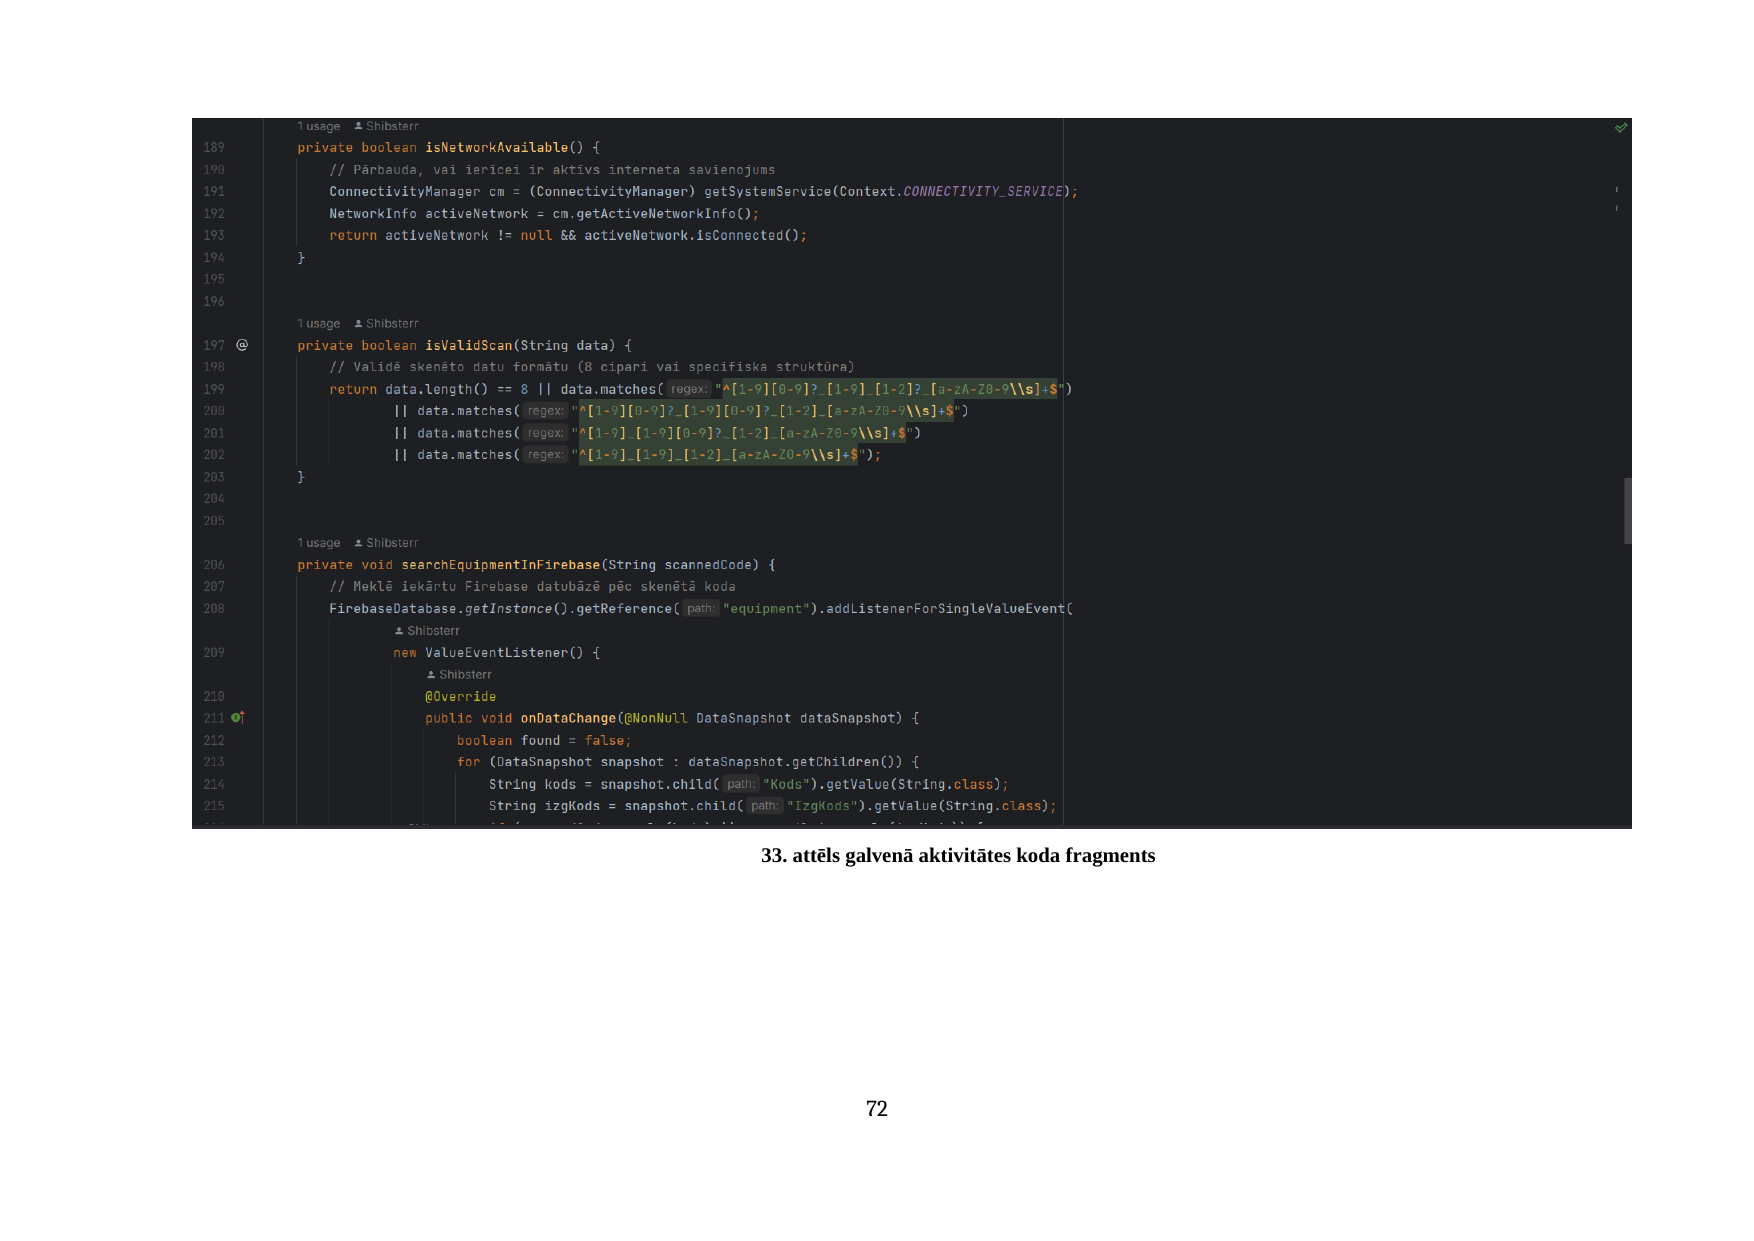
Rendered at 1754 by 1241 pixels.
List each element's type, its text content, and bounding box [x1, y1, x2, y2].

text 33. attēls galvenā aktivitātes koda fragments [193, 842, 1635, 867]
picture [192, 118, 1632, 829]
